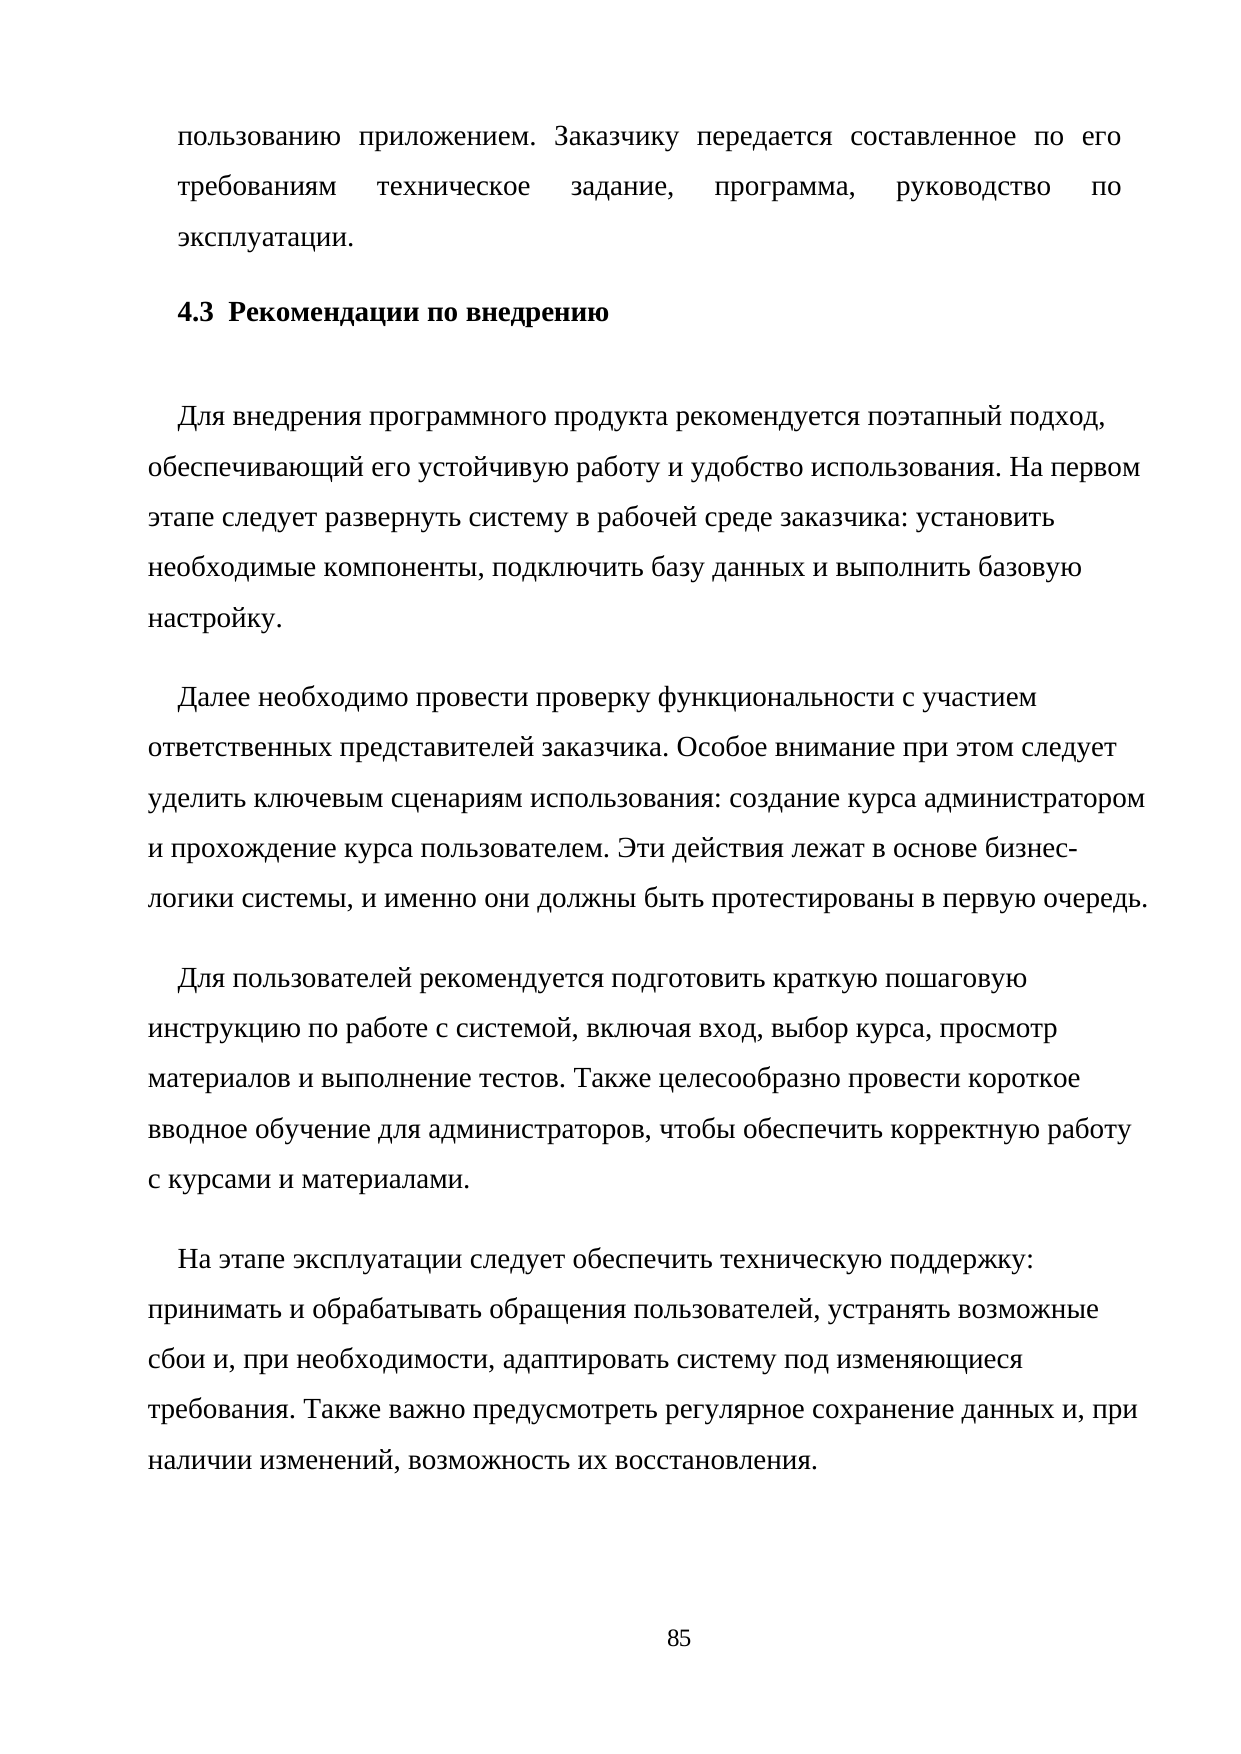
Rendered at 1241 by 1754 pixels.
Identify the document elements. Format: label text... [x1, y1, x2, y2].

text Для пользователей рекомендуется подготовить краткую пошаговую инструкцию по работе с системой, включая вход, выбор курса, просмотр материалов и выполнение тестов. Также целесообразно провести короткое вводное обучение для администраторов, чтобы обеспечить корректную работу с курсами и материалами. [148, 960, 1152, 1195]
subtitle Рекомендации по внедрению [177, 294, 1152, 328]
text На этапе эксплуатации следует обеспечить техническую поддержку: принимать и обрабатывать обращения пользователей, устранять возможные сбои и, при необходимости, адаптировать систему под изменяющиеся требования. Также важно предусмотреть регулярное сохранение данных и, при наличии изменений, возможность их восстановления. [148, 1241, 1152, 1476]
text Для внедрения программного продукта рекомендуется поэтапный подход, обеспечивающий его устойчивую работу и удобство использования. На первом этапе следует развернуть систему в рабочей среде заказчика: установить необходимые компоненты, подключить базу данных и выполнить базовую настройку. [148, 398, 1152, 633]
text Далее необходимо провести проверку функциональности с участием ответственных представителей заказчика. Особое внимание при этом следует уделить ключевым сценариям использования: создание курса администратором и прохождение курса пользователем. Эти действия лежат в основе бизнес-логики системы, и именно они должны быть протестированы в первую очередь. [148, 679, 1152, 914]
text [177, 118, 1122, 252]
